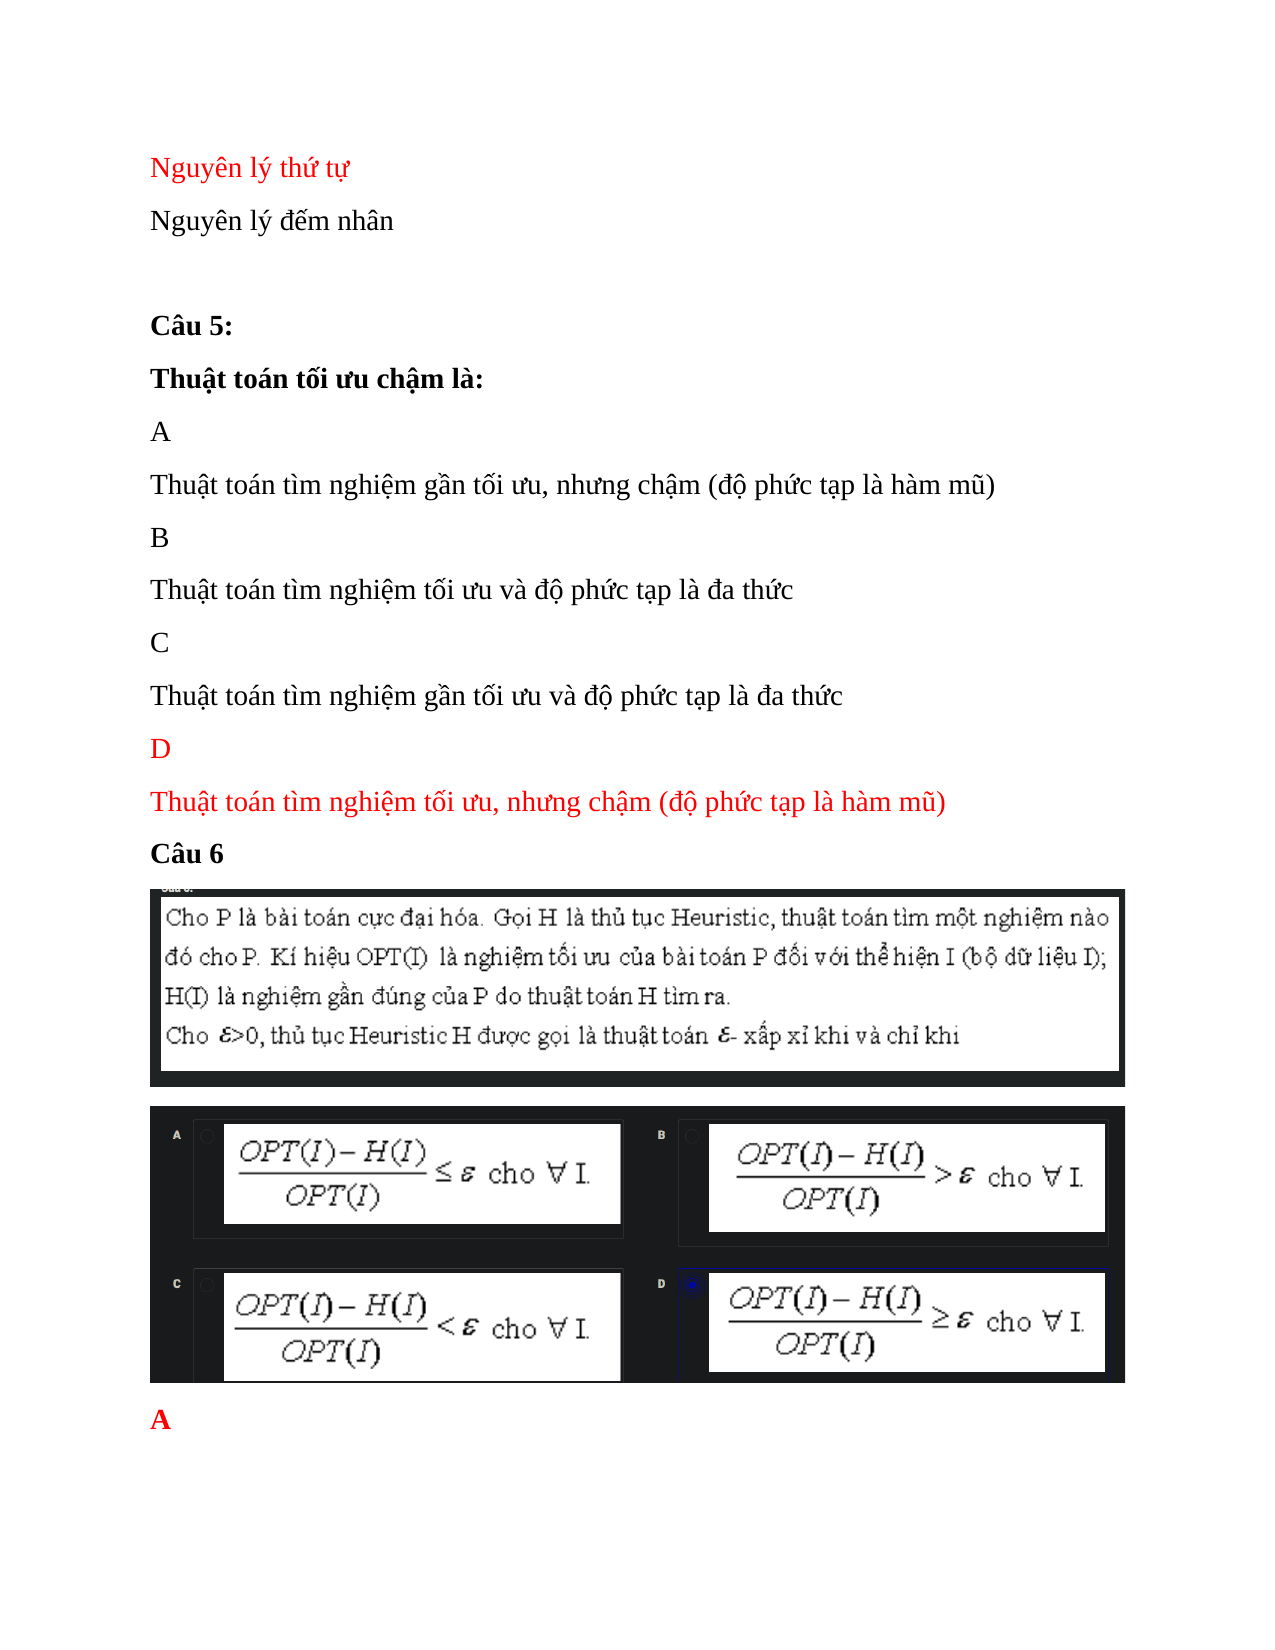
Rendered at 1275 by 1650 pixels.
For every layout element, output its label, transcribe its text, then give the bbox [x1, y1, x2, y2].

text Thuật toán tối ưu chậm là: [150, 361, 1125, 395]
text Câu 5: [150, 308, 1125, 342]
text B [150, 520, 1125, 553]
text Nguyên lý đếm nhân [150, 203, 1125, 236]
picture [150, 1106, 1125, 1383]
text D [150, 731, 1125, 764]
text Thuật toán tìm nghiệm tối ưu và độ phức tạp là đa thức [150, 572, 1125, 606]
text C [150, 625, 1125, 659]
text A [150, 1402, 1125, 1435]
text Câu 6 [150, 837, 1125, 870]
picture [150, 889, 1125, 1087]
text Thuật toán tìm nghiệm gần tối ưu, nhưng chậm (độ phức tạp là hàm mũ) [150, 467, 1125, 500]
text Thuật toán tìm nghiệm tối ưu, nhưng chậm (độ phức tạp là hàm mũ) [150, 784, 1125, 817]
text Thuật toán tìm nghiệm gần tối ưu và độ phức tạp là đa thức [150, 678, 1125, 712]
text Nguyên lý thứ tự [150, 150, 1125, 183]
text A [150, 414, 1125, 448]
